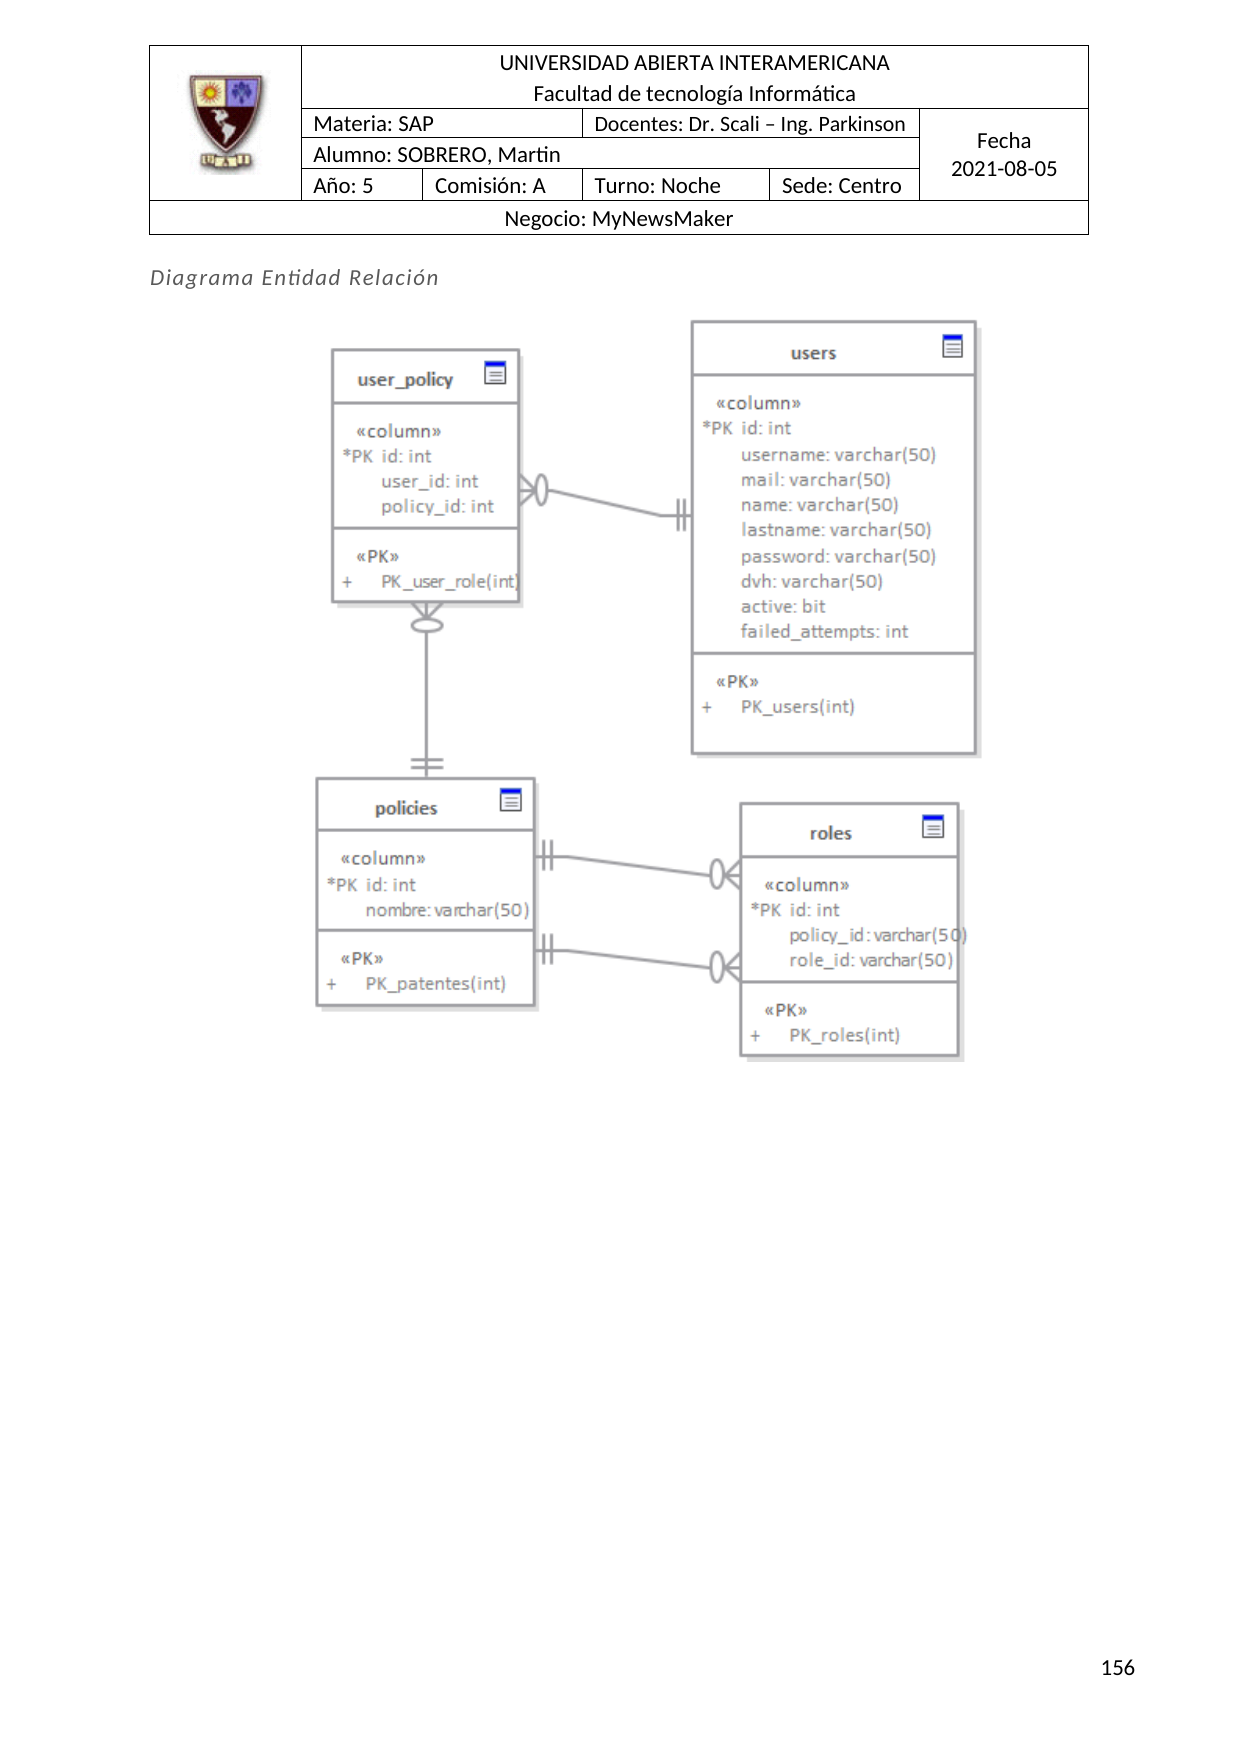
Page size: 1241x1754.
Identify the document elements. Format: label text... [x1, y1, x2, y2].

subtitle Diagrama Entidad Relación [150, 263, 1135, 291]
picture [175, 67, 276, 180]
picture [300, 311, 985, 1062]
